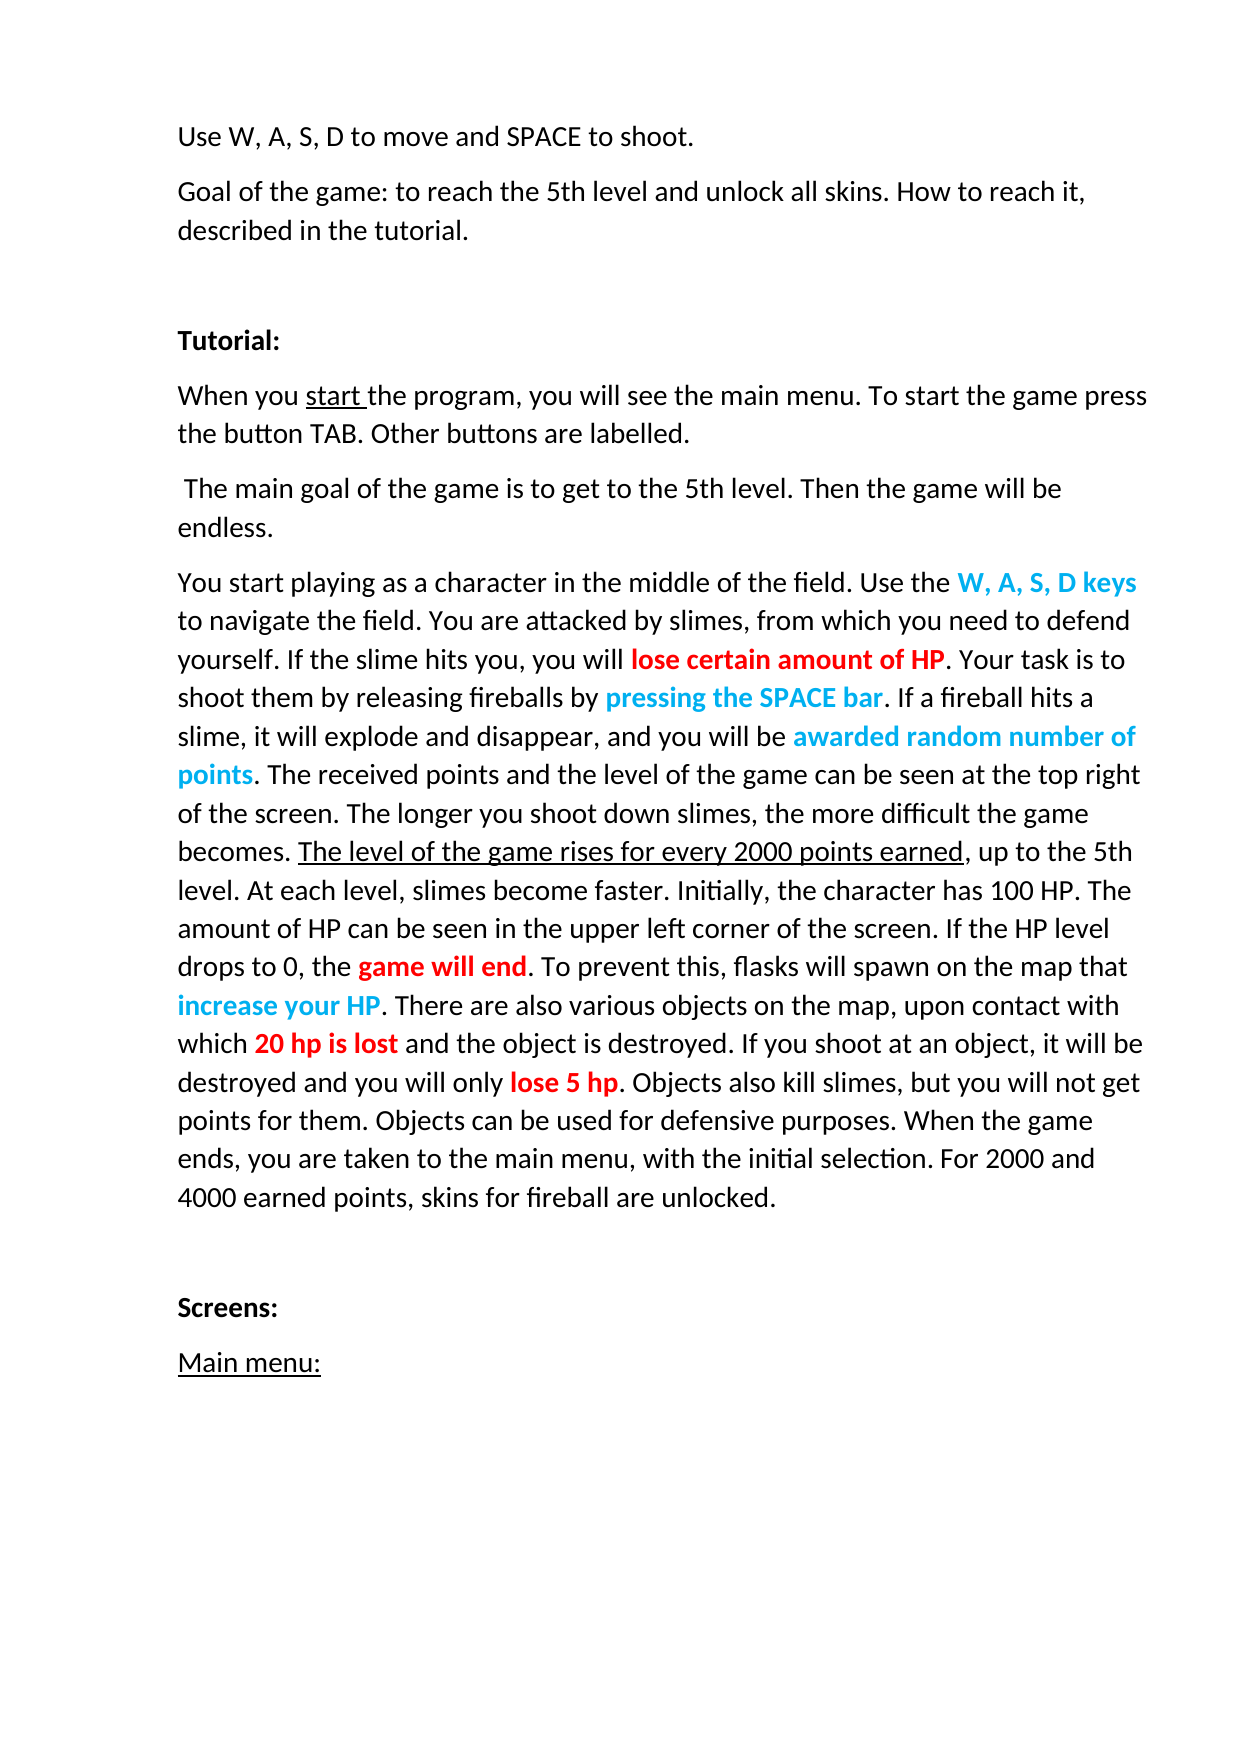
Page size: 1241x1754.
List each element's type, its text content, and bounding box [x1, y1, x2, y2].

text When you start the program, you will see the main menu. To start the game press the button TAB. Other buttons are labelled. [177, 377, 1152, 451]
text Tutorial: [177, 322, 1152, 357]
text Screens: [177, 1289, 1152, 1325]
text Use W, A, S, D to move and SPACE to shoot. [177, 118, 1152, 154]
text Main menu: [177, 1344, 1152, 1380]
text You start playing as a character in the middle of the field. Use the W, A, S, D keys to navigate the field. You are attacked by slimes, from which you need to defend yourself. If the slime hits you, you will lose certain amount of HP. Your task is to shoot them by releasing fireballs by pressing the SPACE bar. If a fireball hits a slime, it will explode and disappear, and you will be awarded random number of points. The received points and the level of the game can be seen at the top right of the screen. The longer you shoot down slimes, the more difficult the game becomes. The level of the game rises for every 2000 points earned, up to the 5th level. At each level, slimes become faster. Initially, the character has 100 HP. The amount of HP can be seen in the upper left corner of the screen. If the HP level drops to 0, the game will end. To prevent this, flasks will spawn on the map that increase your HP. There are also various objects on the map, upon contact with which 20 hp is lost and the object is destroyed. If you shoot at an object, it will be destroyed and you will only lose 5 hp. Objects also kill slimes, but you will not get points for them. Objects can be used for defensive purposes. When the game ends, you are taken to the main menu, with the initial selection. For 2000 and 4000 earned points, skins for fireball are unlocked. [177, 564, 1152, 1215]
text Goal of the game: to reach the 5th level and unlock all skins. How to reach it, described in the tutorial. [177, 173, 1152, 247]
text The main goal of the game is to get to the 5th level. Then the game will be endless. [177, 471, 1152, 544]
